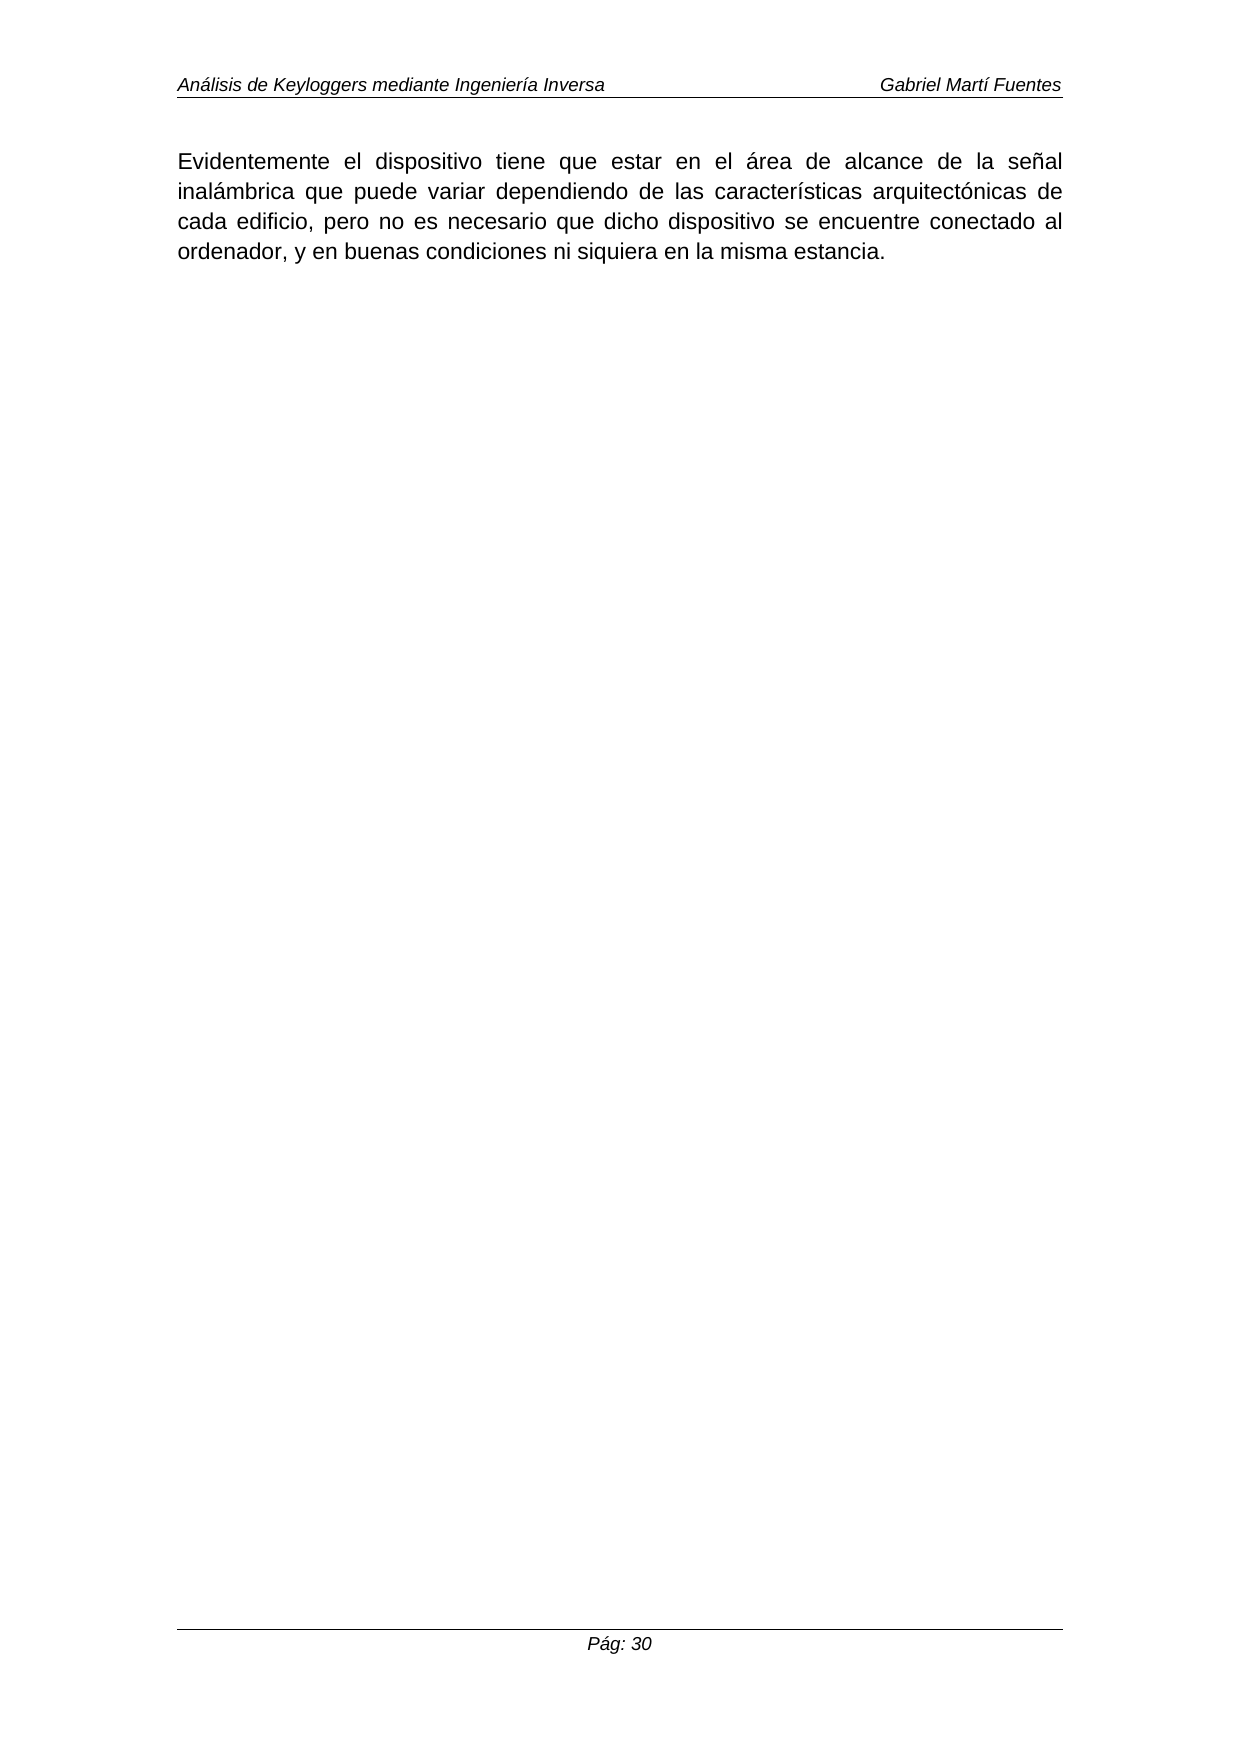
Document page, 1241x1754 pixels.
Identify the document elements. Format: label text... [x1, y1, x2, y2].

text Evidentemente el dispositivo tiene que estar en el área de alcance de la señal inalámbrica que puede variar dependiendo de las características arquitectónicas de cada edificio, pero no es necesario que dicho dispositivo se encuentre conectado al ordenador, y en buenas condiciones ni siquiera en la misma estancia. [177, 148, 1063, 264]
